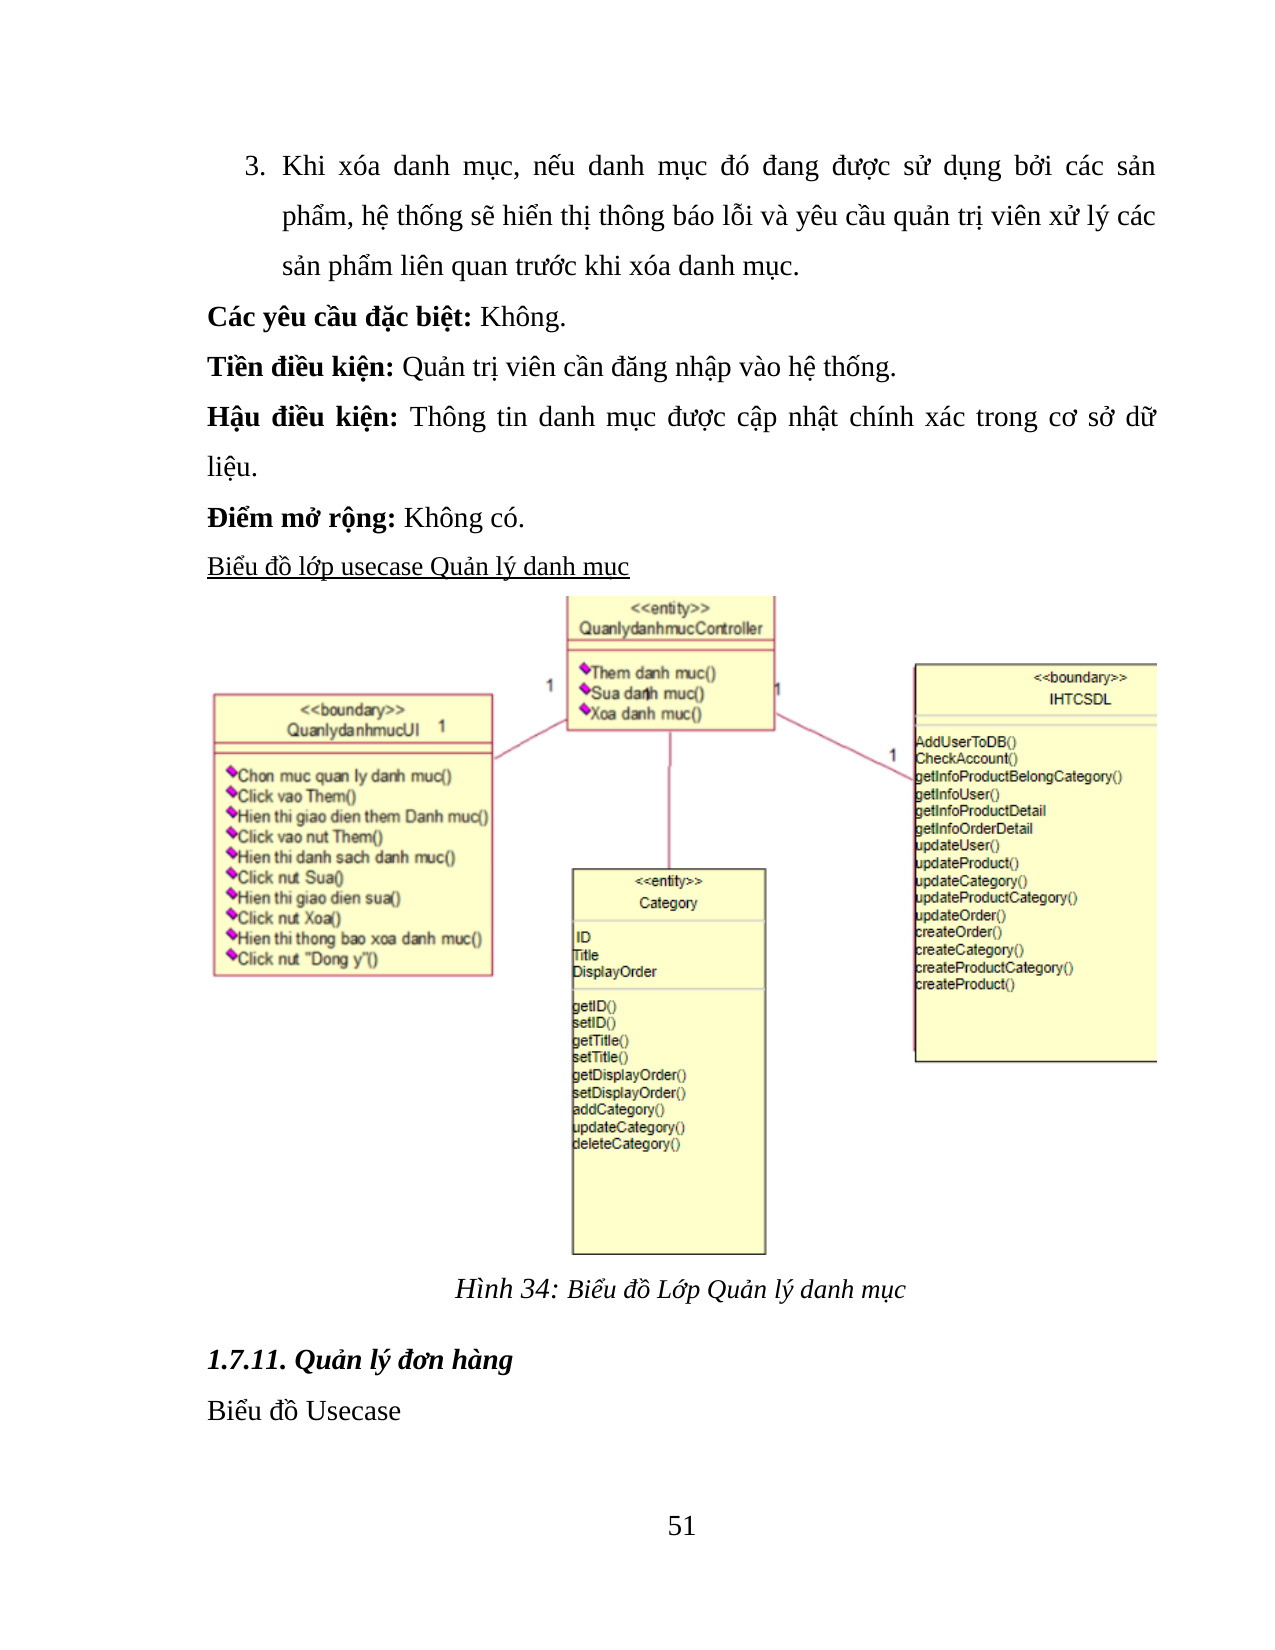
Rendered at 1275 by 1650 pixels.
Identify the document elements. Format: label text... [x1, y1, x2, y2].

text Điểm mở rộng: Không có. [207, 500, 1157, 533]
text Tiền điều kiện: Quản trị viên cần đăng nhập vào hệ thống. [207, 349, 1157, 382]
text Hình 34: Biểu đồ Lớp Quản lý danh mục [207, 1271, 1157, 1305]
text Biểu đồ lớp usecase Quản lý danh mục [207, 550, 1157, 581]
list Khi xóa danh mục, nếu danh mục đó đang được sử dụng bởi các sản phẩm, hệ thống sẽ hiển thị thông báo lỗi và yêu cầu quản trị viên xử lý các sản phẩm liên quan trước khi xóa danh mục. [244, 148, 1157, 282]
picture [206, 596, 1157, 1255]
text Biểu đồ Usecase [207, 1393, 1157, 1426]
subtitle 1.7.11. Quản lý đơn hàng [207, 1342, 1157, 1376]
text Hậu điều kiện: Thông tin danh mục được cập nhật chính xác trong cơ sở dữ liệu. [207, 399, 1157, 483]
text Các yêu cầu đặc biệt: Không. [207, 299, 1157, 332]
